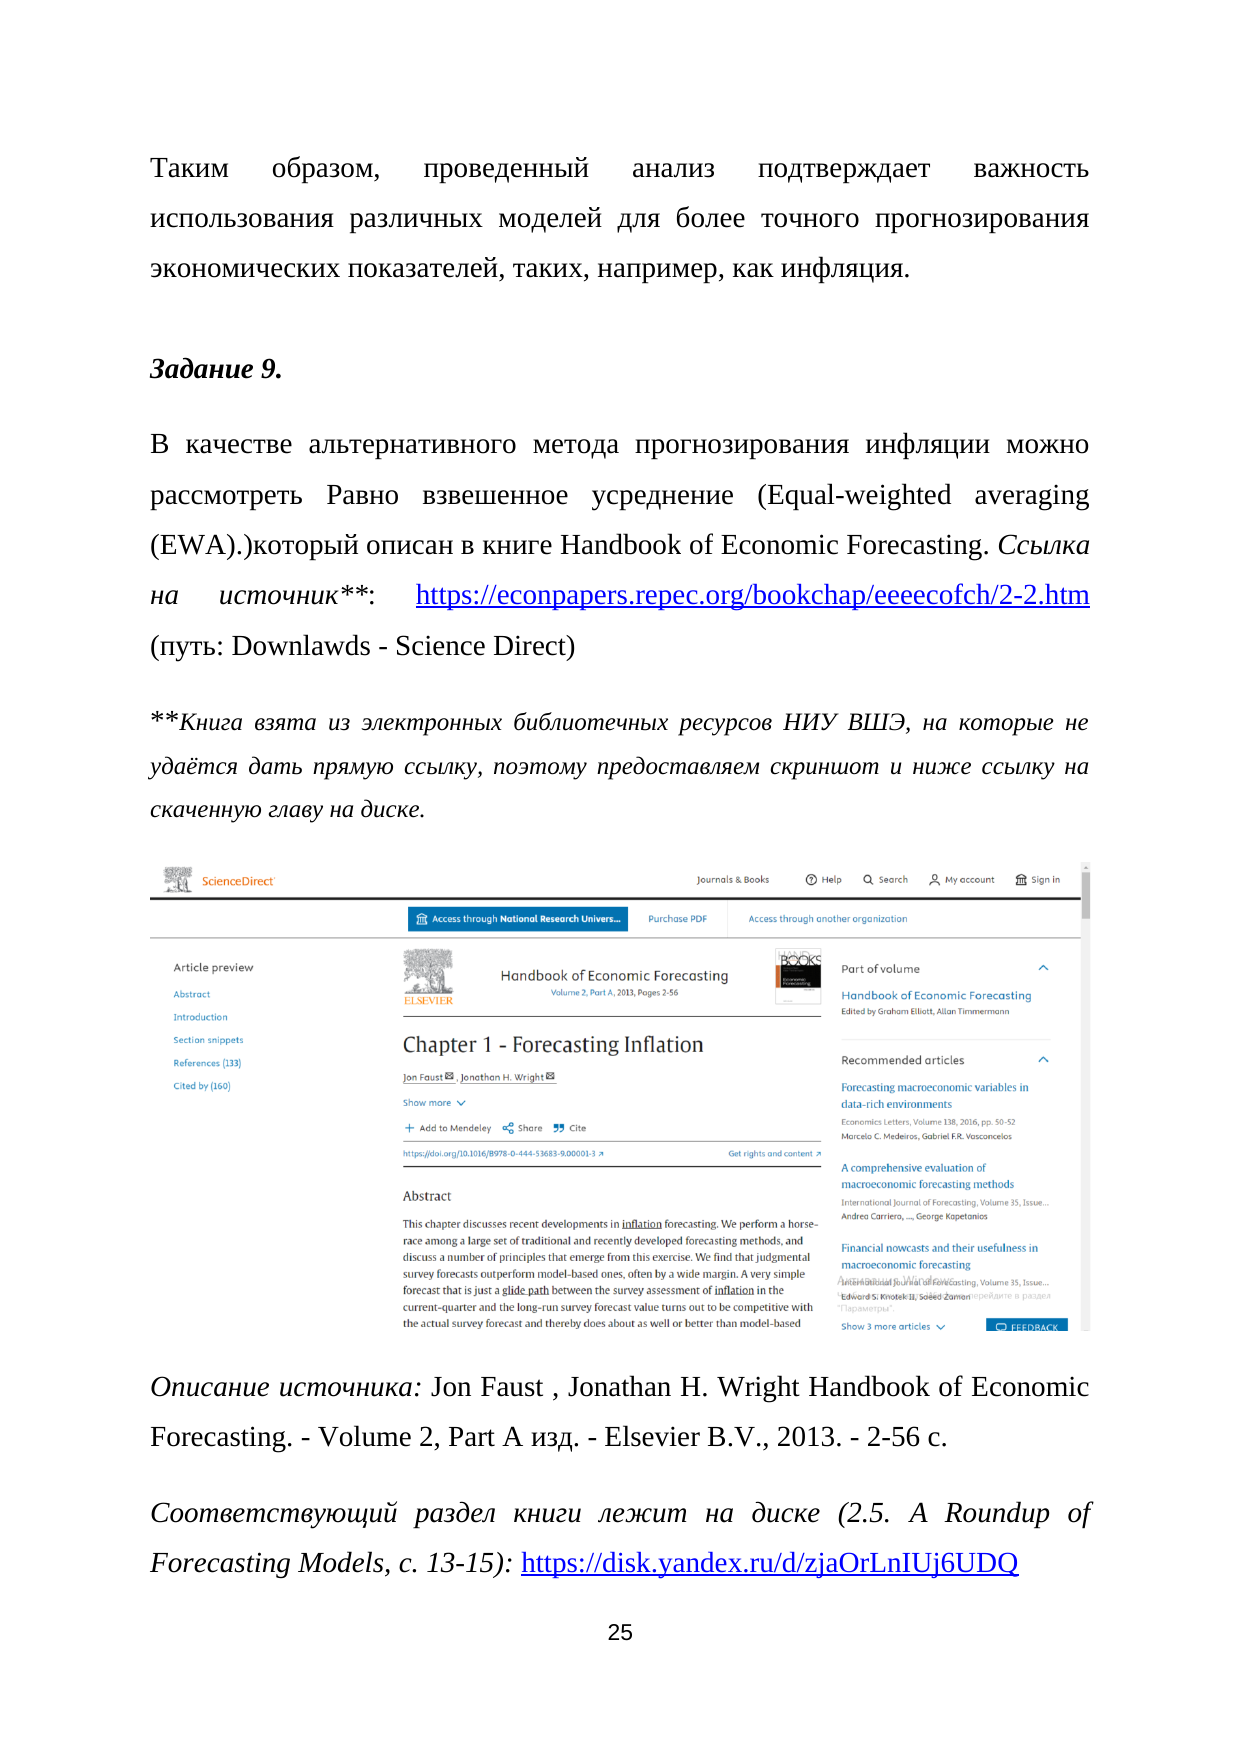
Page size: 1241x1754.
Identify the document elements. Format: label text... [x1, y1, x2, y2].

text Описание источника: Jon Faust , Jonathan H. Wright Handbook of Economic Forecasting. - Volume 2, Part A изд. - Elsevier B.V., 2013. - 2-56 с. [150, 1369, 1090, 1453]
text **Книга взята из электронных библиотечных ресурсов НИУ ВШЭ, на которые не удаётся дать прямую ссылку, поэтому предоставляем скриншот и ниже ссылку на скаченную главу на диске. [150, 703, 1090, 823]
picture [150, 862, 1091, 1331]
text В качестве альтернативного метода прогнозирования инфляции можно рассмотреть Равно взвешенное усреднение (Equal-weighted averaging (EWA).)который описан в книге Handbook of Economic Forecasting. Ссылка на источник**: https://econpapers.repec.org/bookchap/eeeecofch/2-2.htm (путь: Downlawds - Science Direct) [150, 460, 1090, 661]
text Таким образом, проведенный анализ подтверждает важность использования различных моделей для более точного прогнозирования экономических показателей, таких, например, как инфляция. [150, 150, 1090, 284]
text Задание 9. [150, 351, 1090, 385]
text Соответствующий раздел книги лежит на диске (2.5. A Roundup of Forecasting Models, c. 13-15): https://disk.yandex.ru/d/zjaOrLnIUj6UDQ [150, 1522, 1090, 1578]
